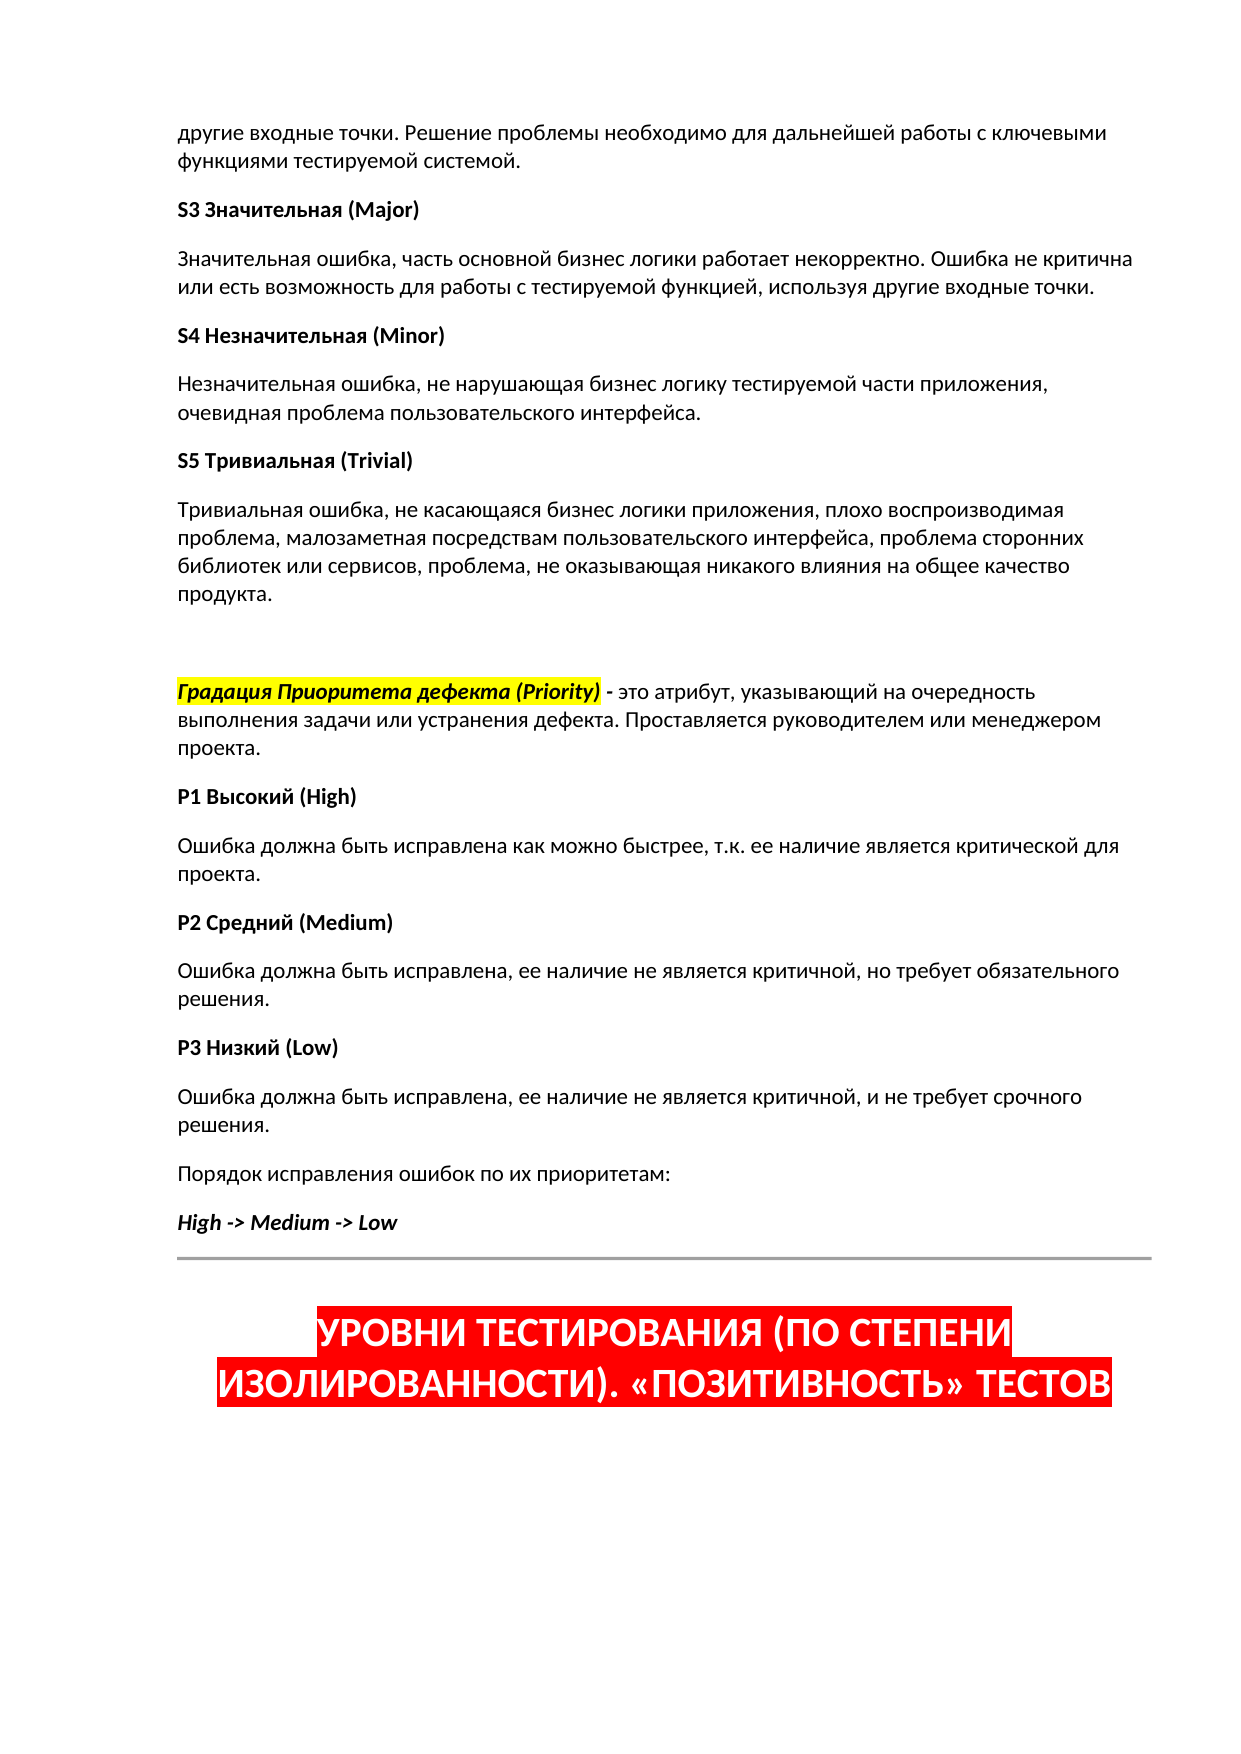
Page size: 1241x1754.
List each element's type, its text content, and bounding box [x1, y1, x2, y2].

text P2 Средний (Medium) [177, 908, 1152, 936]
text High -> Medium -> Low [177, 1208, 1152, 1236]
text Ошибка должна быть исправлена, ее наличие не является критичной, но требует обязательного решения. [177, 957, 1152, 1013]
text Ошибка должна быть исправлена, ее наличие не является критичной, и не требует срочного решения. [177, 1082, 1152, 1138]
text Незначительная ошибка, не нарушающая бизнес логику тестируемой части приложения, очевидная проблема пользовательского интерфейса. [177, 369, 1152, 426]
text Ошибка должна быть исправлена как можно быстрее, т.к. ее наличие является критической для проекта. [177, 831, 1152, 887]
text УРОВНИ ТЕСТИРОВАНИЯ (ПО СТЕПЕНИ ИЗОЛИРОВАННОСТИ). «ПОЗИТИВНОСТЬ» ТЕСТОВ [177, 1306, 317, 1407]
text S4 Незначительная (Minor) [177, 321, 1152, 349]
text Градация Приоритета дефекта (Priority) - это атрибут, указывающий на очередность выполнения задачи или устранения дефекта. Проставляется руководителем или менеджером проекта. [177, 677, 1152, 761]
text Тривиальная ошибка, не касающаяся бизнес логики приложения, плохо воспроизводимая проблема, малозаметная посредствам пользовательского интерфейса, проблема сторонних библиотек или сервисов, проблема, не оказывающая никакого влияния на общее качество продукта. [177, 495, 1152, 607]
text P1 Высокий (High) [177, 782, 1152, 810]
text УРОВНИ ТЕСТИРОВАНИЯ (ПО СТЕПЕНИ ИЗОЛИРОВАННОСТИ). «ПОЗИТИВНОСТЬ» ТЕСТОВ [1012, 1306, 1152, 1407]
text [177, 118, 1152, 174]
text P3 Низкий (Low) [177, 1033, 1152, 1061]
text Порядок исправления ошибок по их приоритетам: [177, 1159, 1152, 1187]
text S3 Значительная (Major) [177, 195, 1152, 223]
text Значительная ошибка, часть основной бизнес логики работает некорректно. Ошибка не критична или есть возможность для работы с тестируемой функцией, используя другие входные точки. [177, 244, 1152, 300]
text S5 Тривиальная (Trivial) [177, 446, 1152, 474]
